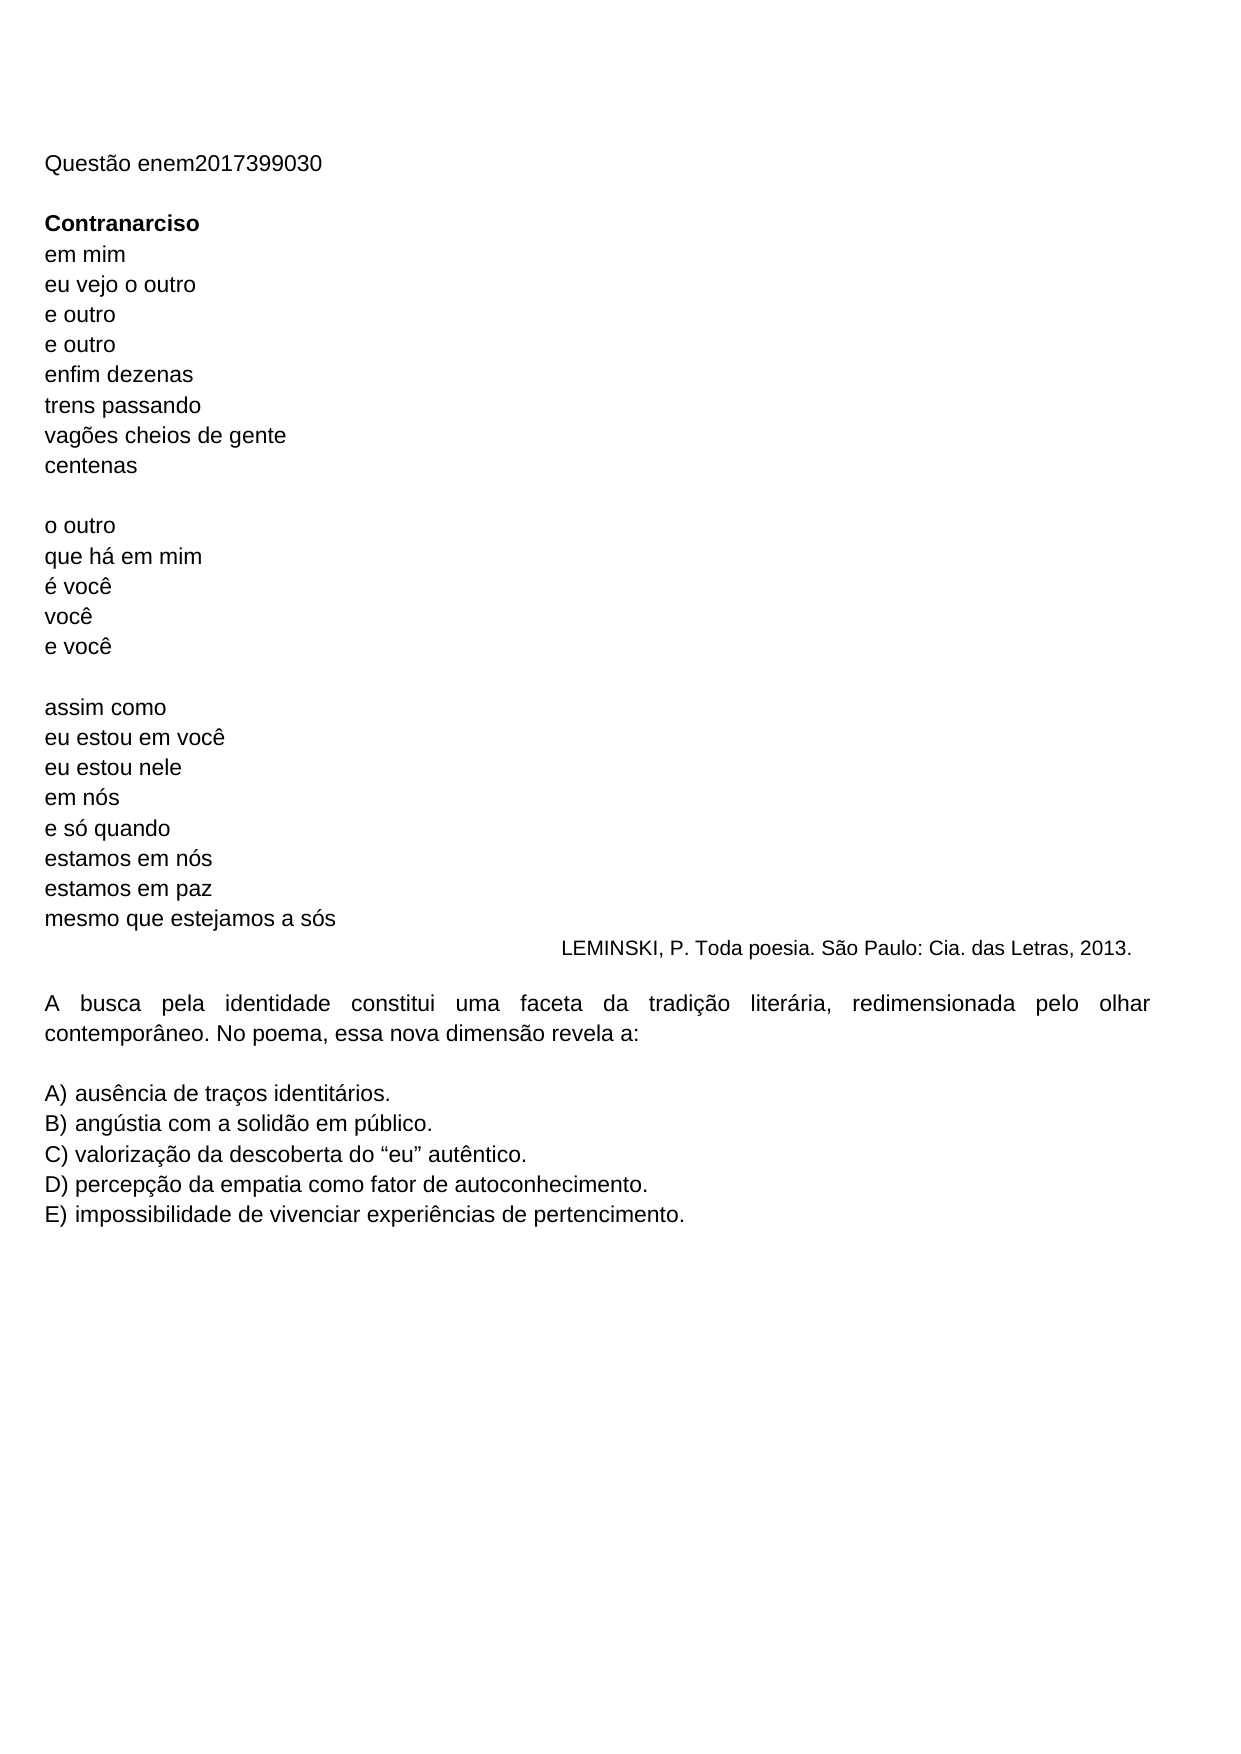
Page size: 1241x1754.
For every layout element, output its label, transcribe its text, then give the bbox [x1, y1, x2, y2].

text o outro [44, 512, 1151, 539]
list valorização da descoberta do “eu” autêntico. [44, 1141, 1151, 1167]
text e só quando [44, 814, 1151, 841]
list impossibilidade de vivenciar experiências de pertencimento. [44, 1201, 1151, 1227]
list angústia com a solidão em público. [44, 1110, 1151, 1137]
text em mim [44, 241, 1151, 267]
text trens passando [44, 392, 1151, 418]
text Questão enem2017399030 [44, 150, 1151, 176]
text estamos em paz [44, 875, 1151, 901]
text eu vejo o outro [44, 271, 1151, 297]
text mesmo que estejamos a sós [44, 905, 1151, 932]
list percepção da empatia como fator de autoconhecimento. [44, 1171, 1151, 1197]
text e outro [44, 331, 1151, 358]
text estamos em nós [44, 845, 1151, 871]
list ausência de traços identitários. [44, 1080, 1151, 1107]
text LEMINSKI, P. Toda poesia. São Paulo: Cia. das Letras, 2013. [561, 935, 1151, 959]
text assim como [44, 694, 1151, 720]
text vagões cheios de gente [44, 422, 1151, 448]
text é você [44, 573, 1151, 599]
text em nós [44, 784, 1151, 811]
text enfim dezenas [44, 361, 1151, 388]
text Contranarciso [44, 210, 1151, 237]
text você [44, 603, 1151, 629]
text centenas [44, 452, 1151, 478]
text eu estou em você [44, 724, 1151, 750]
text eu estou nele [44, 754, 1151, 781]
text e você [44, 633, 1151, 660]
text e outro [44, 301, 1151, 327]
text que há em mim [44, 543, 1151, 569]
text A busca pela identidade constitui uma faceta da tradição literária, redimensionada pelo olhar contemporâneo. No poema, essa nova dimensão revela a: [44, 989, 1151, 1046]
